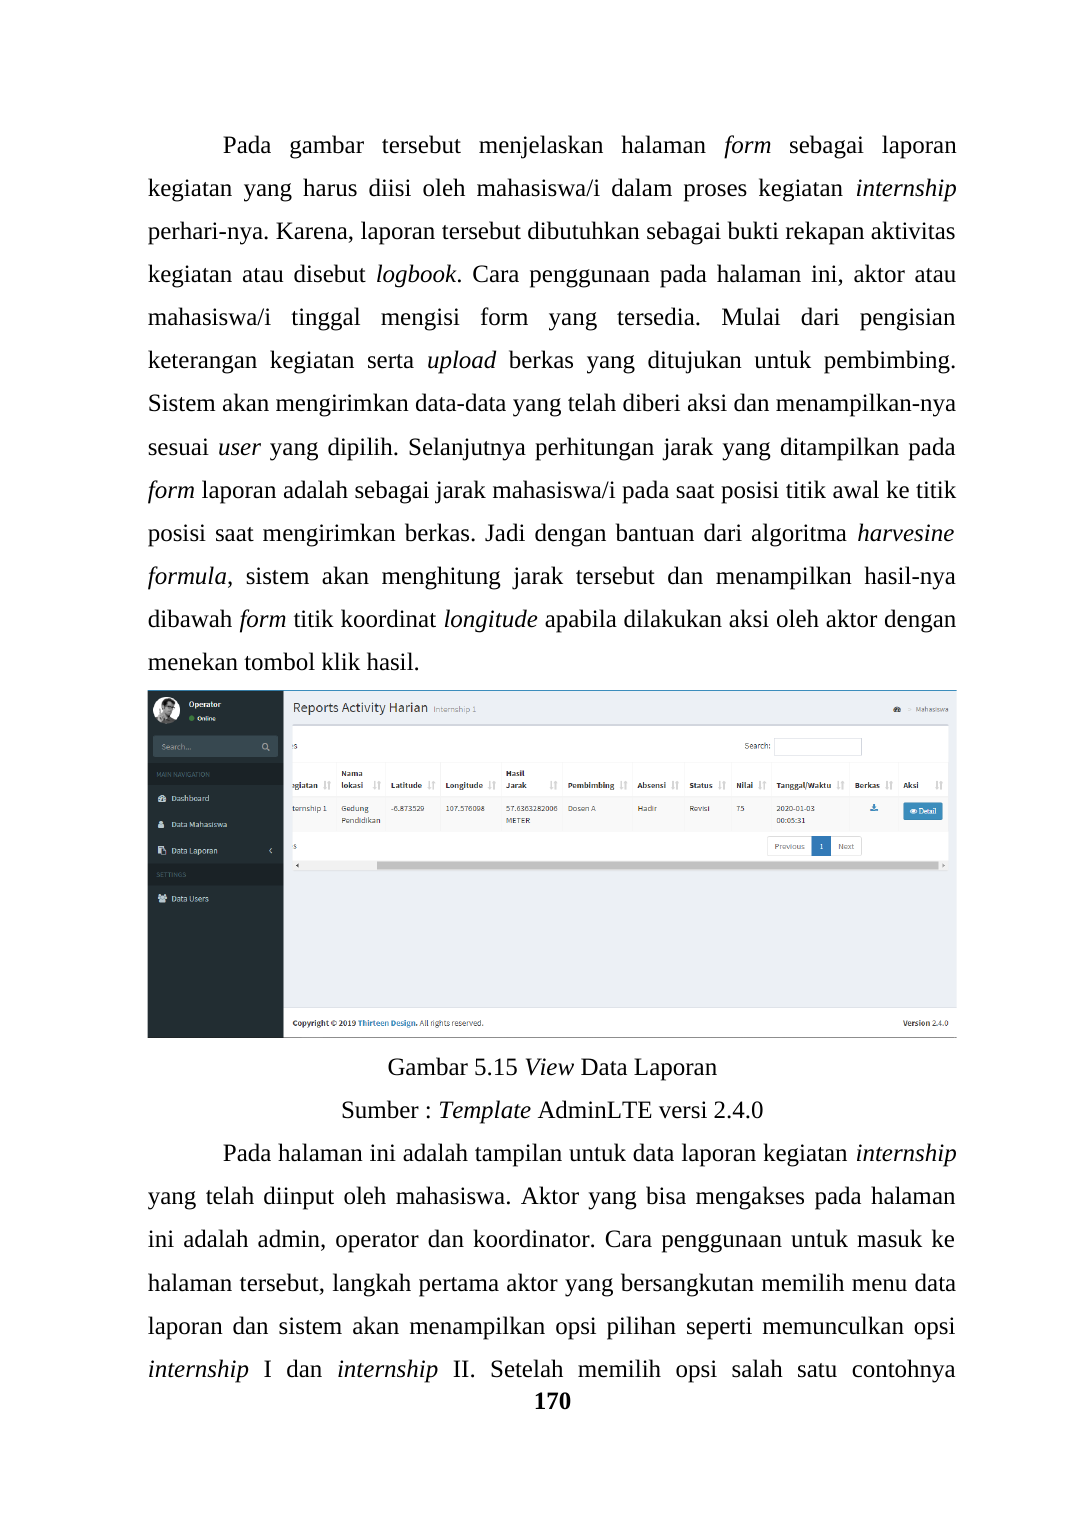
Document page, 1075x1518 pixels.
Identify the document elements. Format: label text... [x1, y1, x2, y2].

list Pada gambar tersebut menjelaskan halaman form sebagai laporan kegiatan yang harus diisi oleh mahasiswa/i dalam proses kegiatan internship perhari-nya. Karena, laporan tersebut dibutuhkan sebagai bukti rekapan aktivitas kegiatan atau disebut logbook. Cara penggunaan pada halaman ini, aktor atau mahasiswa/i tinggal mengisi form yang tersedia. Mulai dari pengisian keterangan kegiatan serta upload berkas yang ditujukan untuk pembimbing. Sistem akan mengirimkan data-data yang telah diberi aksi dan menampilkan-nya sesuai user yang dipilih. Selanjutnya perhitungan jarak yang ditampilkan pada form laporan adalah sebagai jarak mahasiswa/i pada saat posisi titik awal ke titik posisi saat mengirimkan berkas. Jadi dengan bantuan dari algoritma harvesine formula, sistem akan menghitung jarak tersebut dan menampilkan hasil-nya dibawah form titik koordinat longitude apabila dilakukan aksi oleh aktor dengan menekan tombol klik hasil. [148, 130, 957, 676]
text Sumber : Template AdminLTE versi 2.4.0 [148, 1095, 957, 1124]
list Gambar 5.15 View Data Laporan [148, 1052, 957, 1081]
picture [147, 690, 957, 1038]
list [148, 1138, 957, 1383]
